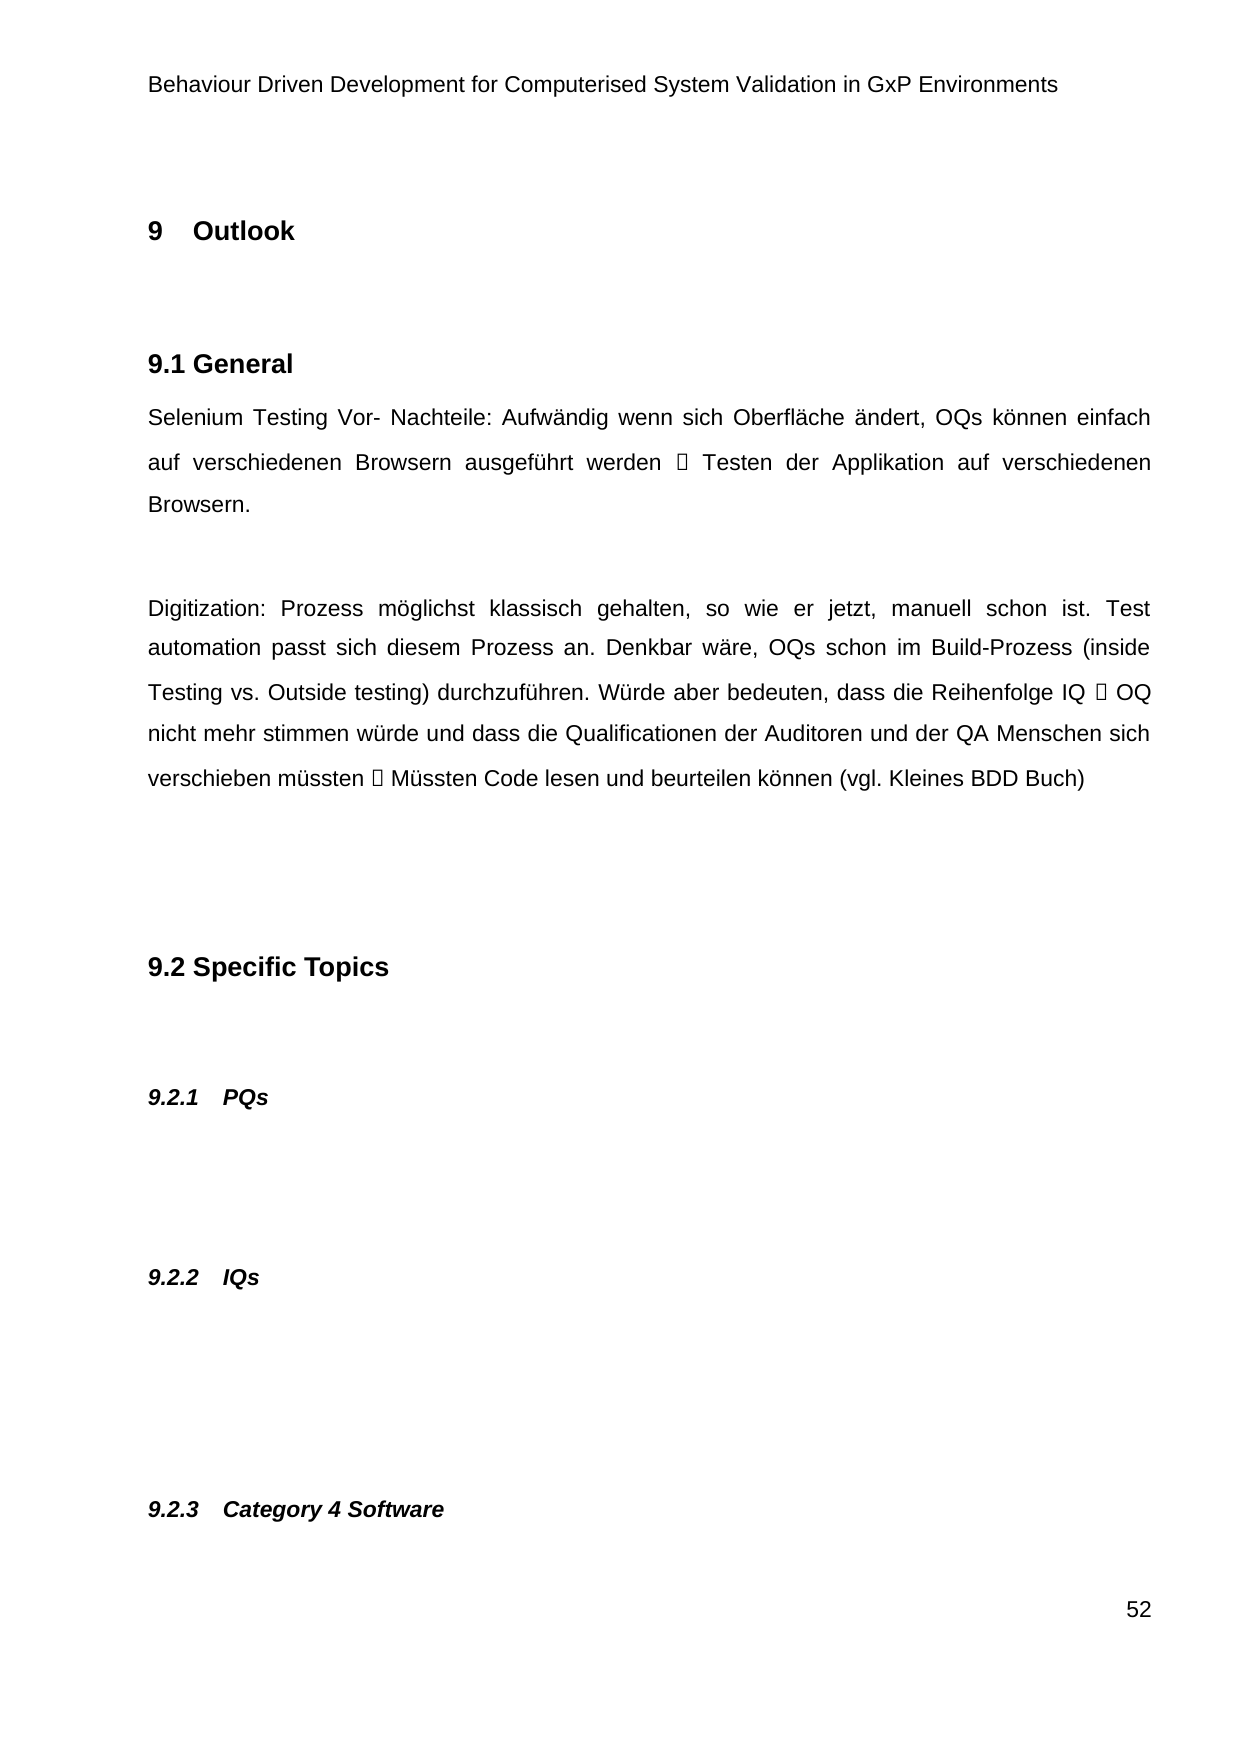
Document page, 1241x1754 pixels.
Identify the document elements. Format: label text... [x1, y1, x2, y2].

text Selenium Testing Vor- Nachteile: Aufwändig wenn sich Oberfläche ändert, OQs können einfach auf verschiedenen Browsern ausgeführt werden  Testen der Applikation auf verschiedenen Browsern. [148, 404, 1152, 517]
subtitle PQs [148, 1084, 1152, 1110]
subtitle IQs [148, 1264, 1152, 1291]
subtitle General [148, 348, 1152, 379]
text Digitization: Prozess möglichst klassisch gehalten, so wie er jetzt, manuell schon ist. Test automation passt sich diesem Prozess an. Denkbar wäre, OQs schon im Build-Prozess (inside Testing vs. Outside testing) durchzuführen. Würde aber bedeuten, dass die Reihenfolge IQ  OQ nicht mehr stimmen würde und dass die Qualificationen der Auditoren und der QA Menschen sich verschieben müssten  Müssten Code lesen und beurteilen können (vgl. Kleines BDD Buch) [148, 594, 1152, 793]
subtitle Outlook [148, 215, 1152, 246]
subtitle Specific Topics [148, 951, 1152, 982]
subtitle Category 4 Software [148, 1496, 1152, 1523]
